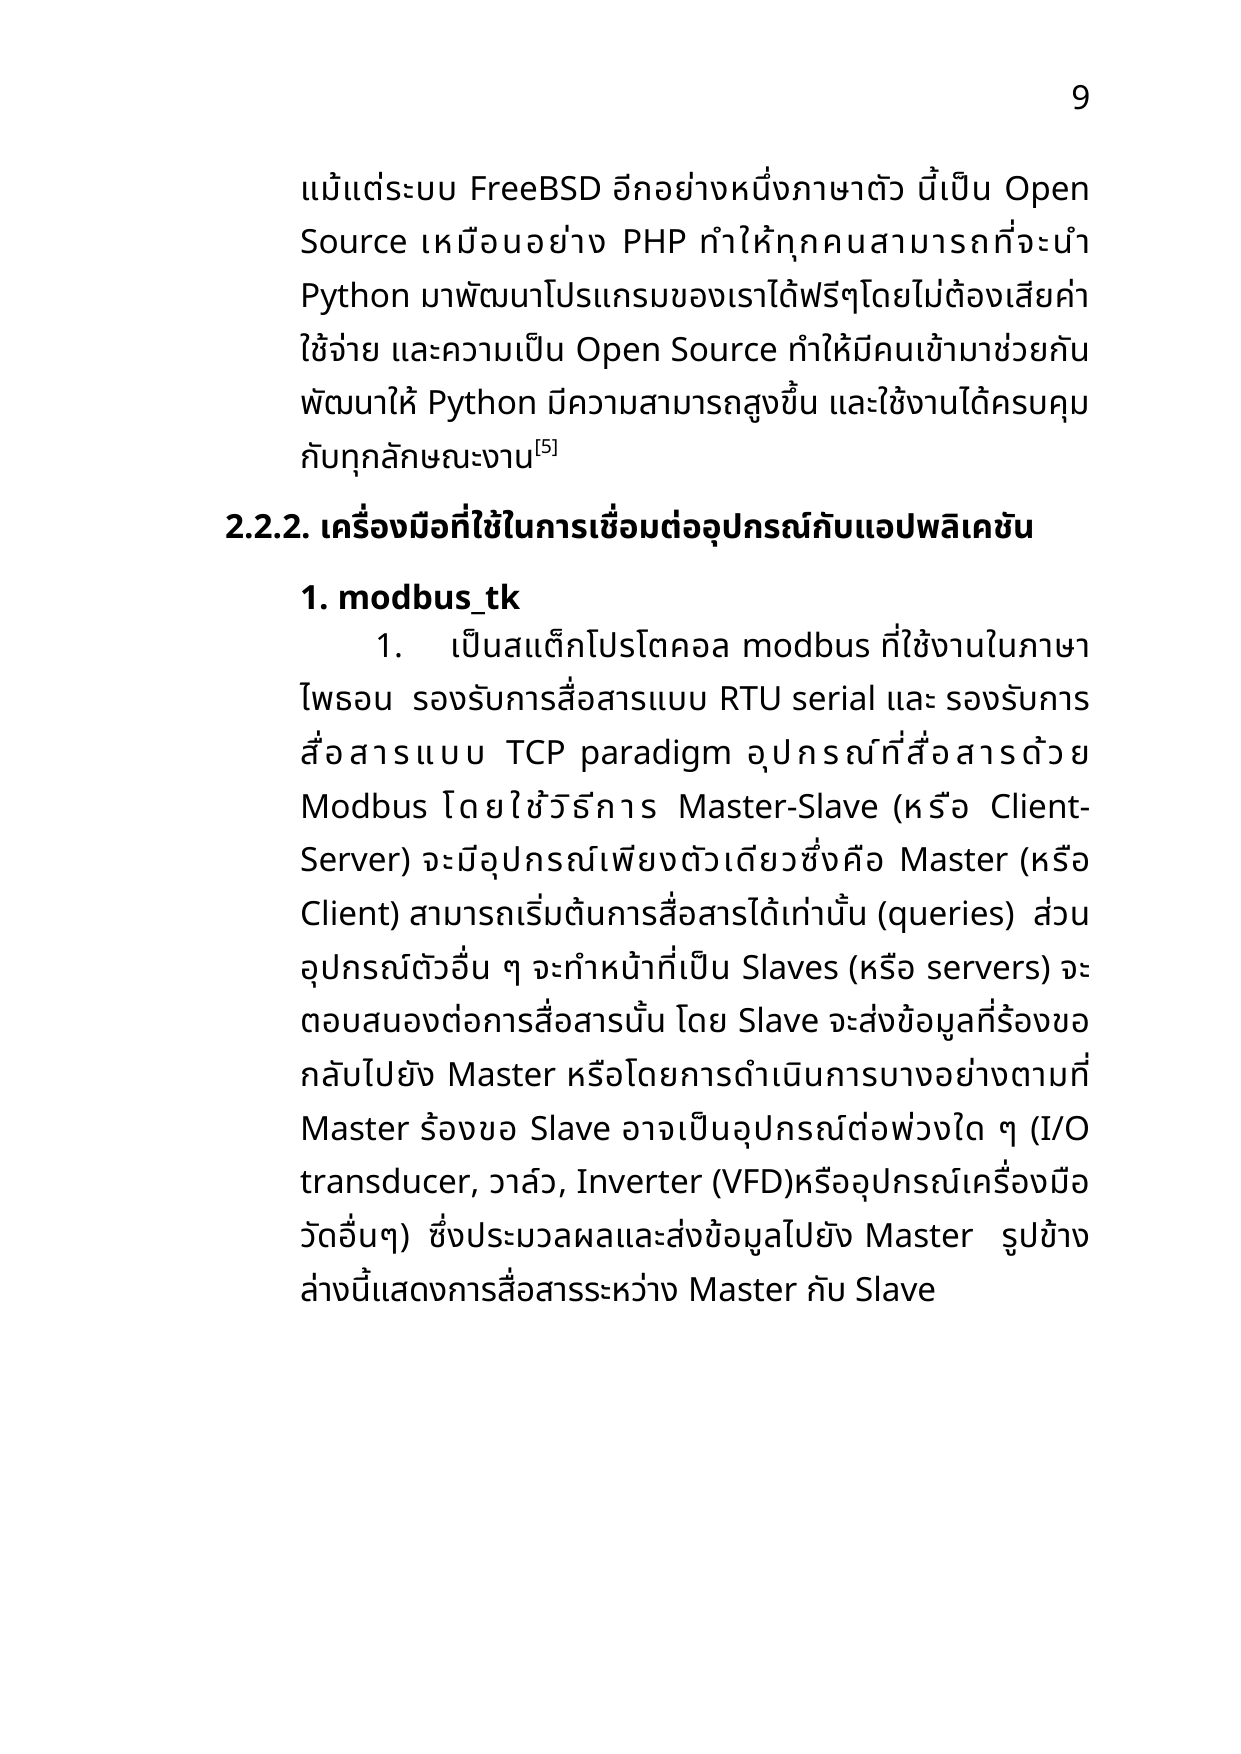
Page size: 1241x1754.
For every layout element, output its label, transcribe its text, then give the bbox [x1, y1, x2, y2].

text 2.2.2. เครื่องมือที่ใช้ในการเชื่อมต่ออุปกรณ์กับแอปพลิเคชัน [225, 503, 1090, 554]
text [300, 164, 1090, 483]
list 1. modbus_tk [300, 573, 1090, 619]
list เป็นสแต็กโปรโตคอล modbus ที่ใช้งานในภาษาไพธอน รองรับการสื่อสารแบบ RTU serial และ รองรับการสื่อสารแบบ TCP paradigm อุปกรณ์ที่สื่อสารด้วย Modbus โดยใช้วิธีการ Master-Slave (หรือ Client-Server) จะมีอุปกรณ์เพียงตัวเดียวซึ่งคือ Master (หรือ Client) สามารถเริ่มต้นการสื่อสารได้เท่านั้น (queries) ส่วนอุปกรณ์ตัวอื่น ๆ จะทำหน้าที่เป็น Slaves (หรือ servers) จะตอบสนองต่อการสื่อสารนั้น โดย Slave จะส่งข้อมูลที่ร้องขอกลับไปยัง Master หรือโดยการดำเนินการบางอย่างตามที่ Master ร้องขอ Slave อาจเป็นอุปกรณ์ต่อพ่วงใด ๆ (I/O transducer, วาล์ว, Inverter (VFD)หรืออุปกรณ์เครื่องมือวัดอื่นๆ) ซึ่งประมวลผลและส่งข้อมูลไปยัง Master รูปข้างล่างนี้แสดงการสื่อสารระหว่าง Master กับ Slave [300, 622, 1090, 1316]
